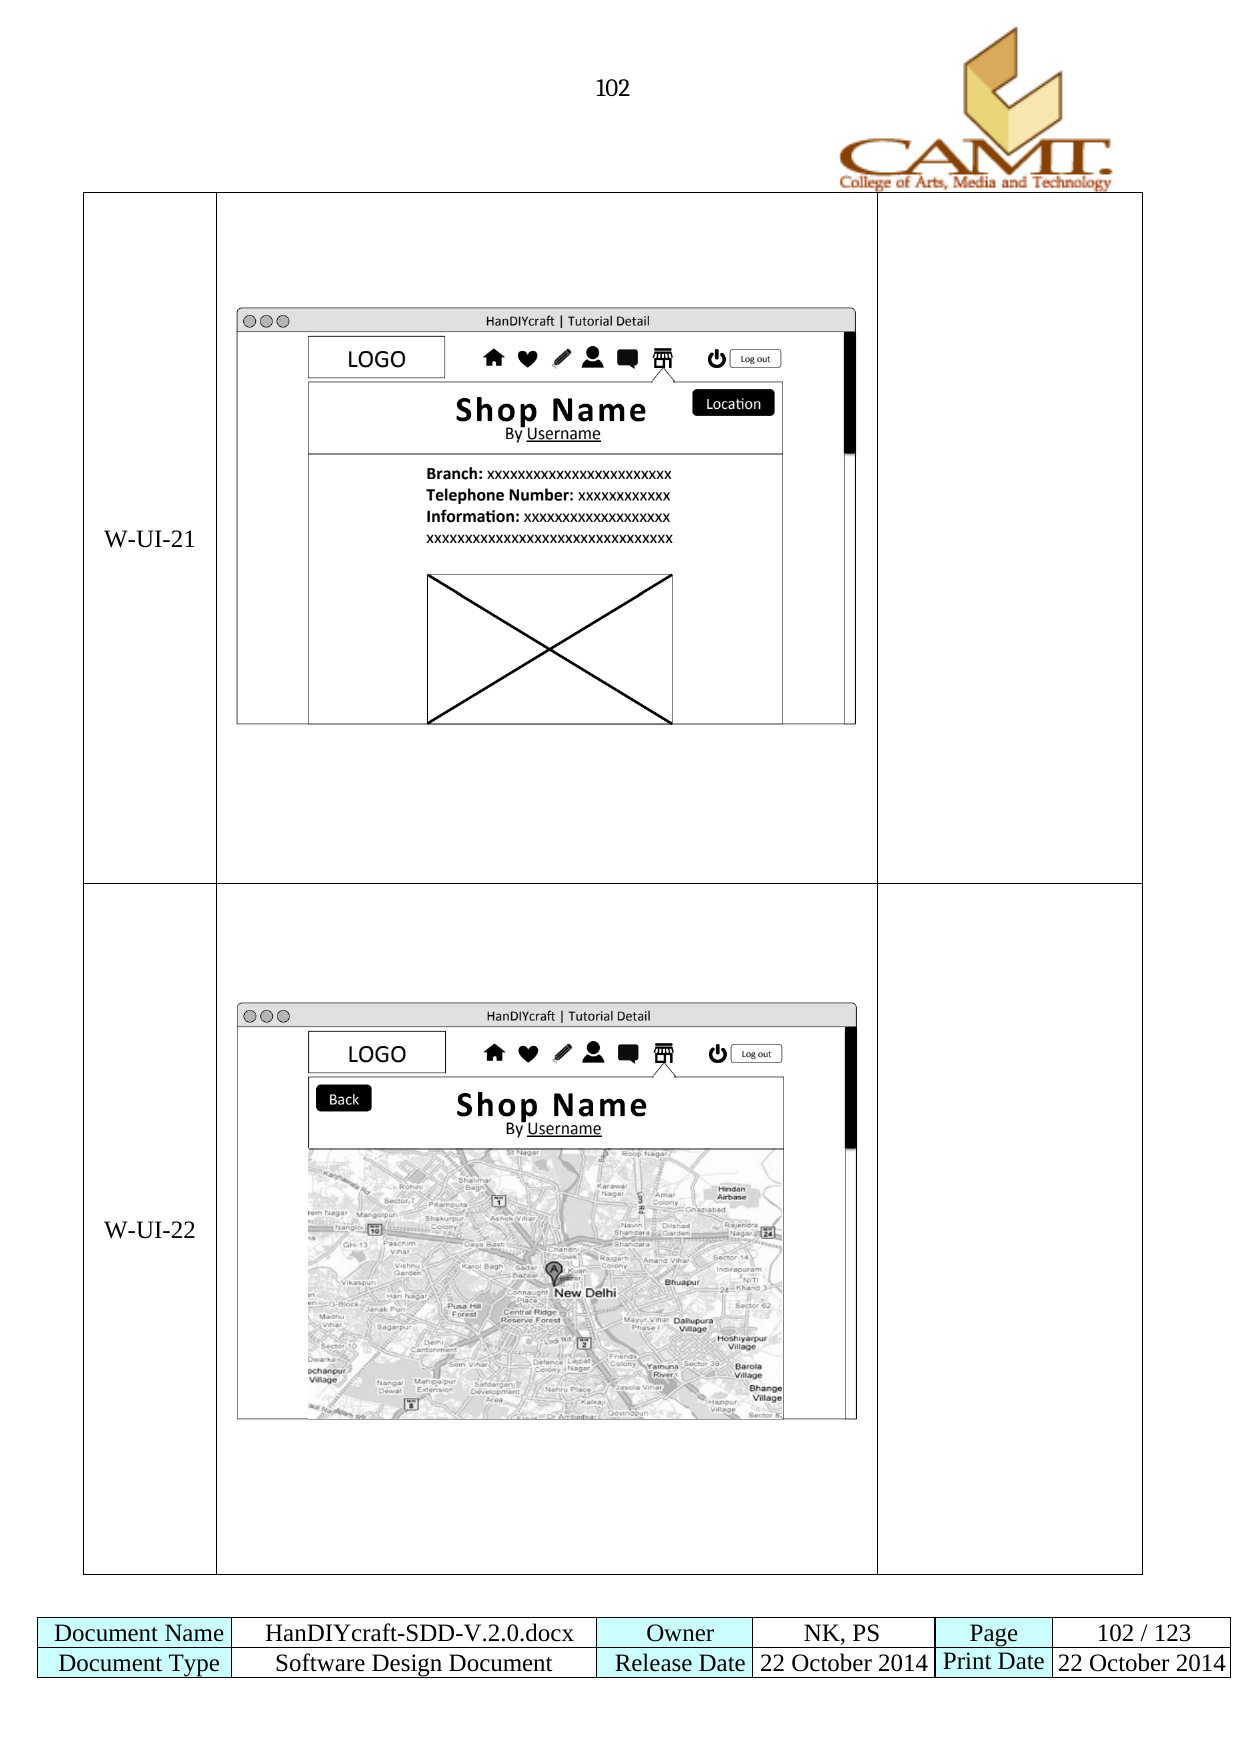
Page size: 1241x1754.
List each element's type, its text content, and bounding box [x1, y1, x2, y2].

table_cell [217, 193, 877, 883]
table_cell [878, 193, 1142, 883]
table_cell W-UI-22 [84, 884, 216, 1574]
picture [755, 18, 1221, 207]
table_cell [217, 884, 877, 1574]
table_cell W-UI-21 [84, 193, 216, 883]
table_cell [878, 884, 1142, 1574]
